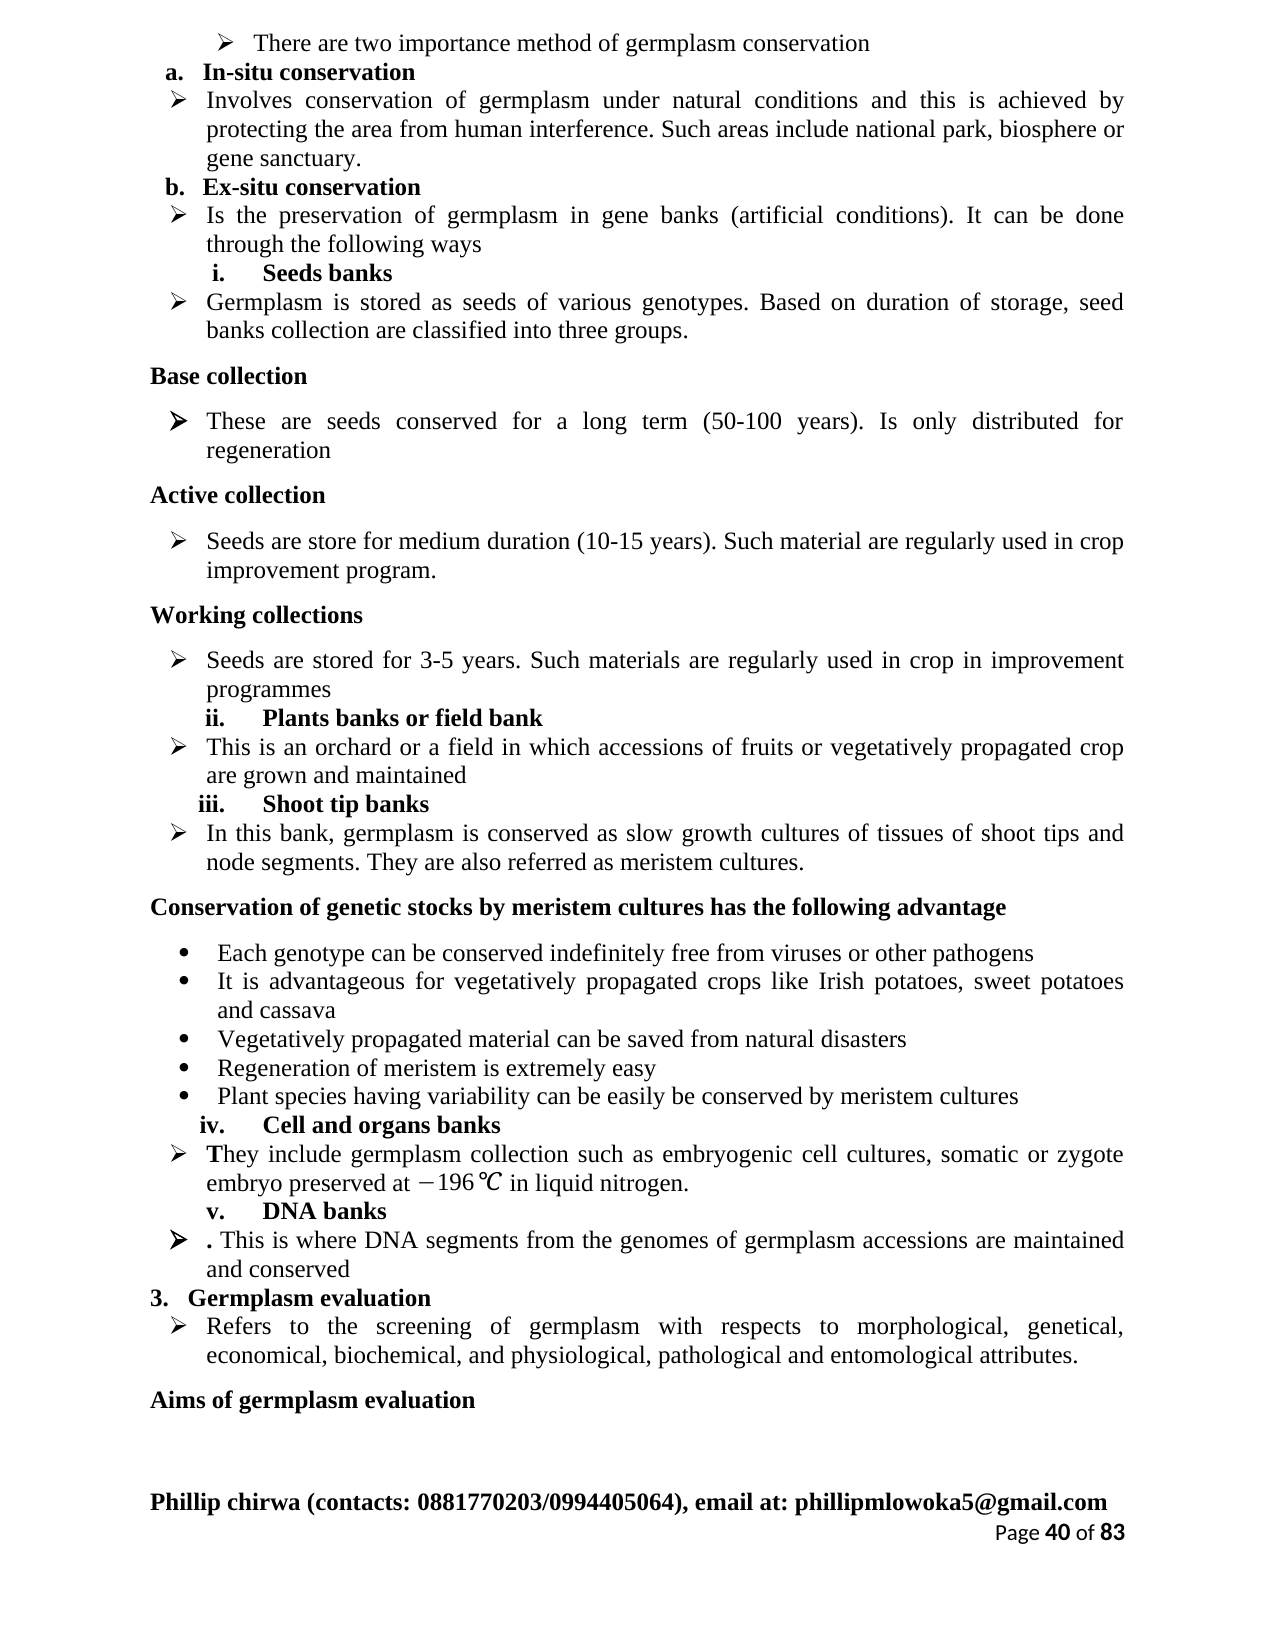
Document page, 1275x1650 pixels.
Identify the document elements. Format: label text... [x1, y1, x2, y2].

list Ex-situ conservation [165, 172, 1125, 201]
list Seeds are stored for 3-5 years. Such materials are regularly used in crop in improvement programmes [169, 646, 1125, 703]
list Shoot tip banks [225, 789, 1125, 818]
list Plants banks or field bank [225, 703, 1125, 732]
list Is the preservation of germplasm in gene banks (artificial conditions). It can be done through the following ways [169, 201, 1125, 258]
list In-situ conservation [165, 57, 1125, 86]
text Conservation of genetic stocks by meristem cultures has the following advantage [150, 892, 1125, 921]
list This is an orchard or a field in which accessions of fruits or vegetatively propagated crop are grown and maintained [169, 732, 1125, 789]
list Seeds banks [225, 258, 1125, 287]
list Regeneration of meristem is extremely easy [179, 1053, 1125, 1081]
list There are two importance method of germplasm conservation [216, 28, 1125, 57]
text Aims of germplasm evaluation [150, 1386, 1125, 1414]
list Refers to the screening of germplasm with respects to morphological, genetical, economical, biochemical, and physiological, pathological and entomological attributes. [169, 1311, 1125, 1369]
list DNA banks [225, 1196, 1125, 1225]
list Cell and organs banks [225, 1110, 1125, 1139]
list Involves conservation of germplasm under natural conditions and this is achieved by protecting the area from human interference. Such areas include national park, biosphere or gene sanctuary. [169, 86, 1125, 172]
list Each genotype can be conserved indefinitely free from viruses or other pathogens [179, 938, 1125, 966]
list Germplasm is stored as seeds of various genotypes. Based on duration of storage, seed banks collection are classified into three groups. [169, 287, 1125, 344]
list These are seeds conserved for a long term (50-100 years). Is only distributed for regeneration [169, 406, 1125, 464]
list Plant species having variability can be easily be conserved by meristem cultures [179, 1081, 1125, 1110]
list . This is where DNA segments from the genomes of germplasm accessions are maintained and conserved [169, 1225, 1125, 1283]
list Vegetatively propagated material can be saved from natural disasters [179, 1024, 1125, 1053]
text Working collections [150, 600, 1125, 629]
text Base collection [150, 361, 1125, 390]
text Active collection [150, 481, 1125, 509]
list In this bank, germplasm is conserved as slow growth cultures of tissues of shoot tips and node segments. They are also referred as meristem cultures. [169, 818, 1125, 876]
list Germplasm evaluation [150, 1283, 1125, 1311]
list They include germplasm collection such as embryogenic cell cultures, somatic or zygote embryo preserved at in liquid nitrogen. [169, 1139, 1125, 1196]
list It is advantageous for vegetatively propagated crops like Irish potatoes, sweet potatoes and cassava [179, 966, 1125, 1024]
list Seeds are store for medium duration (10-15 years). Such material are regularly used in crop improvement program. [169, 526, 1125, 583]
